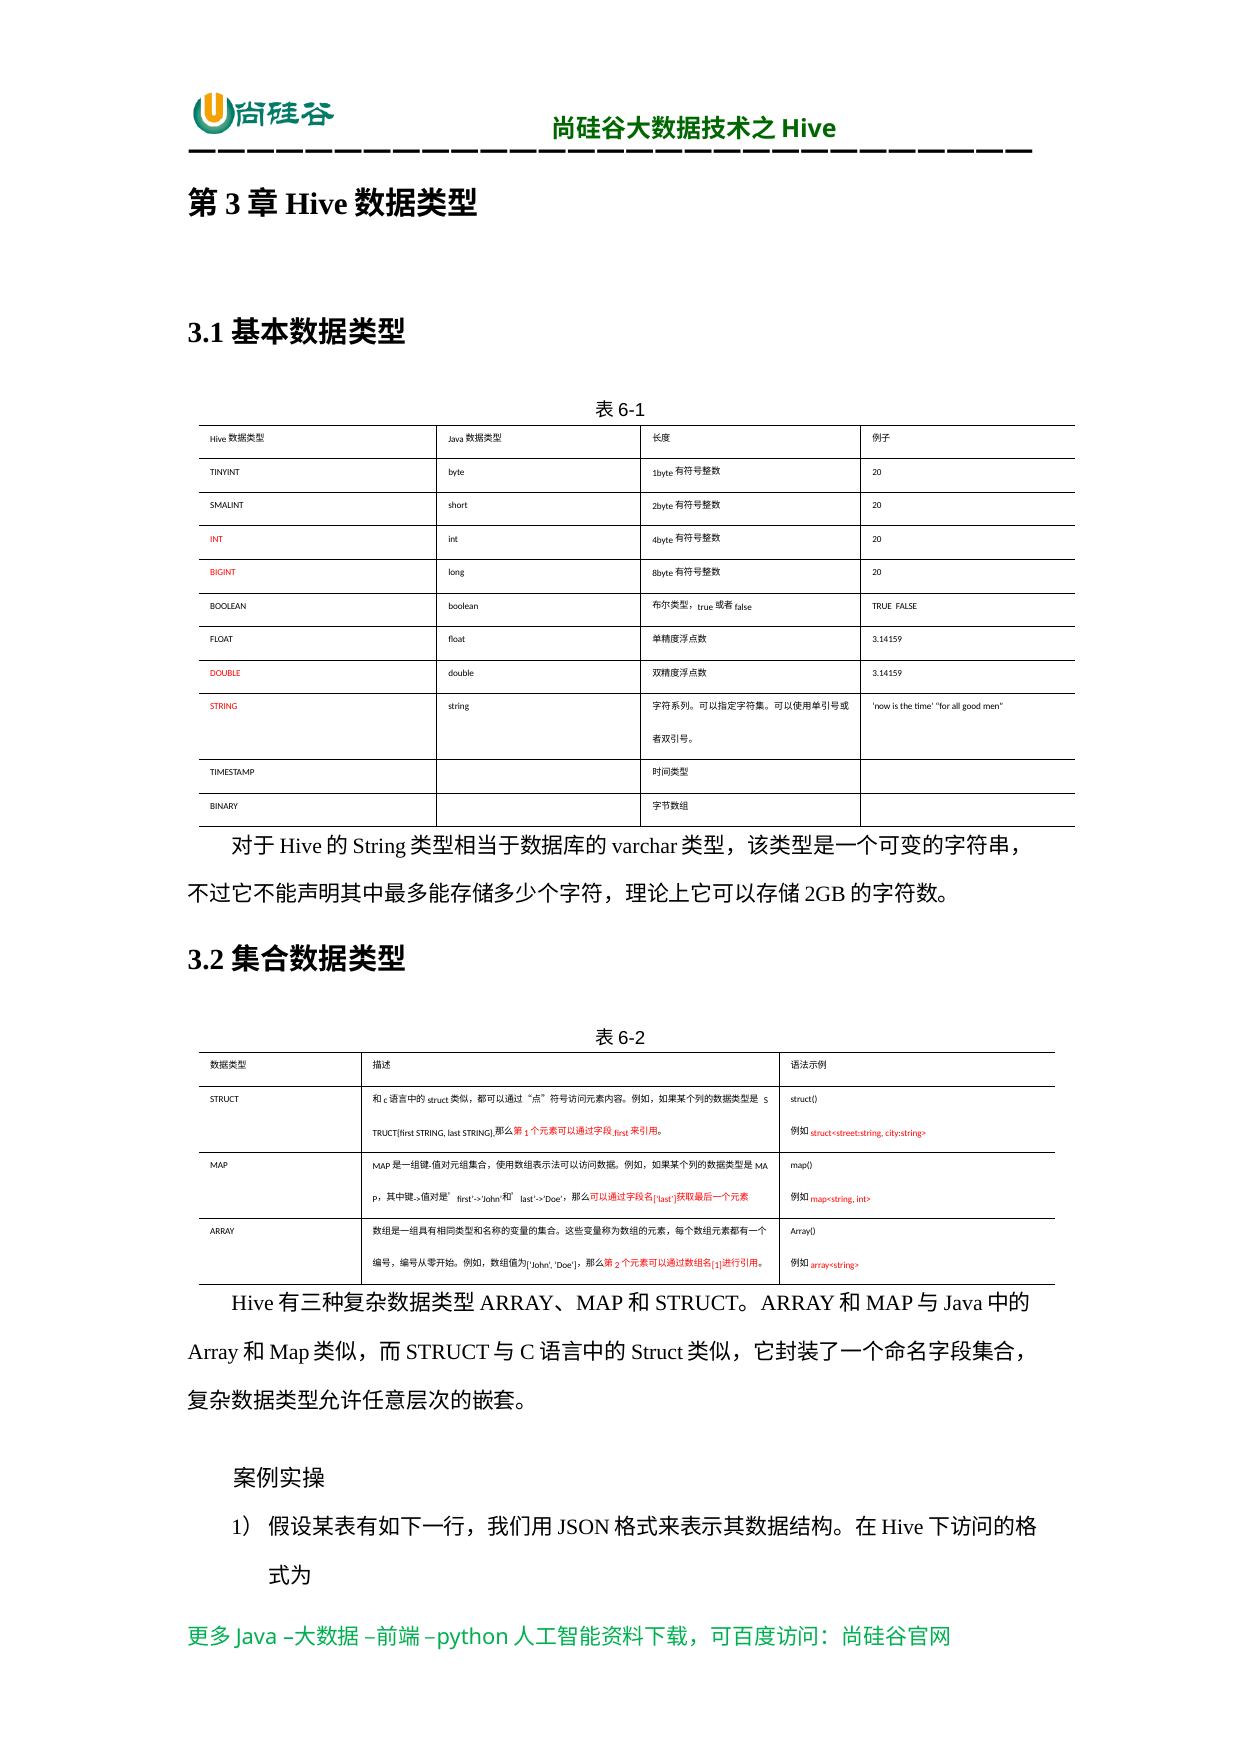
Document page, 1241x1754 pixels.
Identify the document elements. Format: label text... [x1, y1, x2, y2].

list 假设某表有如下一行，我们用JSON格式来表示其数据结构。在Hive下访问的格式为 [231, 1509, 1053, 1590]
table_cell STRUCT [199, 1087, 361, 1152]
table_cell [861, 760, 1075, 793]
table_cell 1byte有符号整数 [641, 459, 860, 492]
table_cell BOOLEAN [199, 594, 436, 626]
table_cell BINARY [199, 794, 436, 826]
table_cell INT [199, 526, 436, 559]
table_cell 3.14159 [861, 627, 1075, 659]
table_cell long [437, 560, 640, 592]
table_header 描述 [362, 1053, 779, 1086]
table_cell struct() 例如struct<street:string, city:string> [780, 1087, 1055, 1152]
table_cell 2byte有符号整数 [641, 493, 860, 525]
table_cell DOUBLE [199, 661, 436, 693]
table_cell 数组是一组具有相同类型和名称的变量的集合。这些变量称为数组的元素，每个数组元素都有一个编号，编号从零开始。例如，数组值为[‘John’, ‘Doe’]，那么第2个元素可以通过数组名[1]进行引用。 [362, 1219, 779, 1284]
table_header 例子 [861, 426, 1075, 458]
table_cell ARRAY [199, 1219, 361, 1284]
table_cell float [437, 627, 640, 659]
table_header 数据类型 [199, 1053, 361, 1086]
table_header 长度 [641, 426, 860, 458]
text 案例实操 [187, 1444, 1053, 1509]
table_cell 20 [861, 526, 1075, 559]
table_cell [437, 760, 640, 793]
table_cell 20 [861, 560, 1075, 592]
table_cell 字节数组 [641, 794, 860, 826]
table_header 语法示例 [780, 1053, 1055, 1086]
table_cell 20 [861, 459, 1075, 492]
table_cell TIMESTAMP [199, 760, 436, 793]
table_cell short [437, 493, 640, 525]
table_cell map() 例如map<string, int> [780, 1153, 1055, 1218]
table_cell MAP [199, 1153, 361, 1218]
table_cell [861, 794, 1075, 826]
table_cell TINYINT [199, 459, 436, 492]
table_cell 字符系列。可以指定字符集。可以使用单引号或者双引号。 [641, 694, 860, 759]
subtitle 3.1 基本数据类型 [187, 297, 1053, 362]
text Hive有三种复杂数据类型ARRAY、MAP 和 STRUCT。ARRAY和MAP与Java中的Array和Map类似，而STRUCT与C语言中的Struct类似，它封装了一个命名字段集合，复杂数据类型允许任意层次的嵌套。 [187, 1285, 1053, 1415]
table_cell 单精度浮点数 [641, 627, 860, 659]
table_cell Array() 例如array<string> [780, 1219, 1055, 1284]
table_cell ‘now is the time’ “for all good men” [861, 694, 1075, 759]
picture [187, 88, 338, 138]
table_cell boolean [437, 594, 640, 626]
table_cell int [437, 526, 640, 559]
table_cell BIGINT [199, 560, 436, 592]
table_cell 20 [861, 493, 1075, 525]
table_cell double [437, 661, 640, 693]
table_cell TRUE FALSE [861, 594, 1075, 626]
table_cell 布尔类型，true或者false [641, 594, 860, 626]
table_cell string [437, 694, 640, 759]
table_cell 时间类型 [641, 760, 860, 793]
table_cell [437, 794, 640, 826]
table_cell MAP是一组键-值对元组集合，使用数组表示法可以访问数据。例如，如果某个列的数据类型是MAP，其中键->值对是’first’->’John’和’last’->’Doe’，那么可以通过字段名[‘last’]获取最后一个元素 [362, 1153, 779, 1218]
text 表6-1 [187, 392, 1053, 425]
table_cell byte [437, 459, 640, 492]
table_cell 4byte有符号整数 [641, 526, 860, 559]
table_cell 3.14159 [861, 661, 1075, 693]
table_header Java数据类型 [437, 426, 640, 458]
table_cell FLOAT [199, 627, 436, 659]
subtitle 3.2 集合数据类型 [187, 924, 1053, 989]
subtitle 第3章 Hive数据类型 [187, 168, 1053, 233]
table_cell 和c语言中的struct类似，都可以通过“点”符号访问元素内容。例如，如果某个列的数据类型是STRUCT{first STRING, last STRING},那么第1个元素可以通过字段.first来引用。 [362, 1087, 779, 1152]
table_cell STRING [199, 694, 436, 759]
table_cell SMALINT [199, 493, 436, 525]
text 表6-2 [187, 1020, 1053, 1052]
text 对于Hive的String类型相当于数据库的varchar类型，该类型是一个可变的字符串，不过它不能声明其中最多能存储多少个字符，理论上它可以存储2GB的字符数。 [187, 827, 1053, 908]
table_cell 8byte有符号整数 [641, 560, 860, 592]
table_cell 双精度浮点数 [641, 661, 860, 693]
table_header Hive数据类型 [199, 426, 436, 458]
